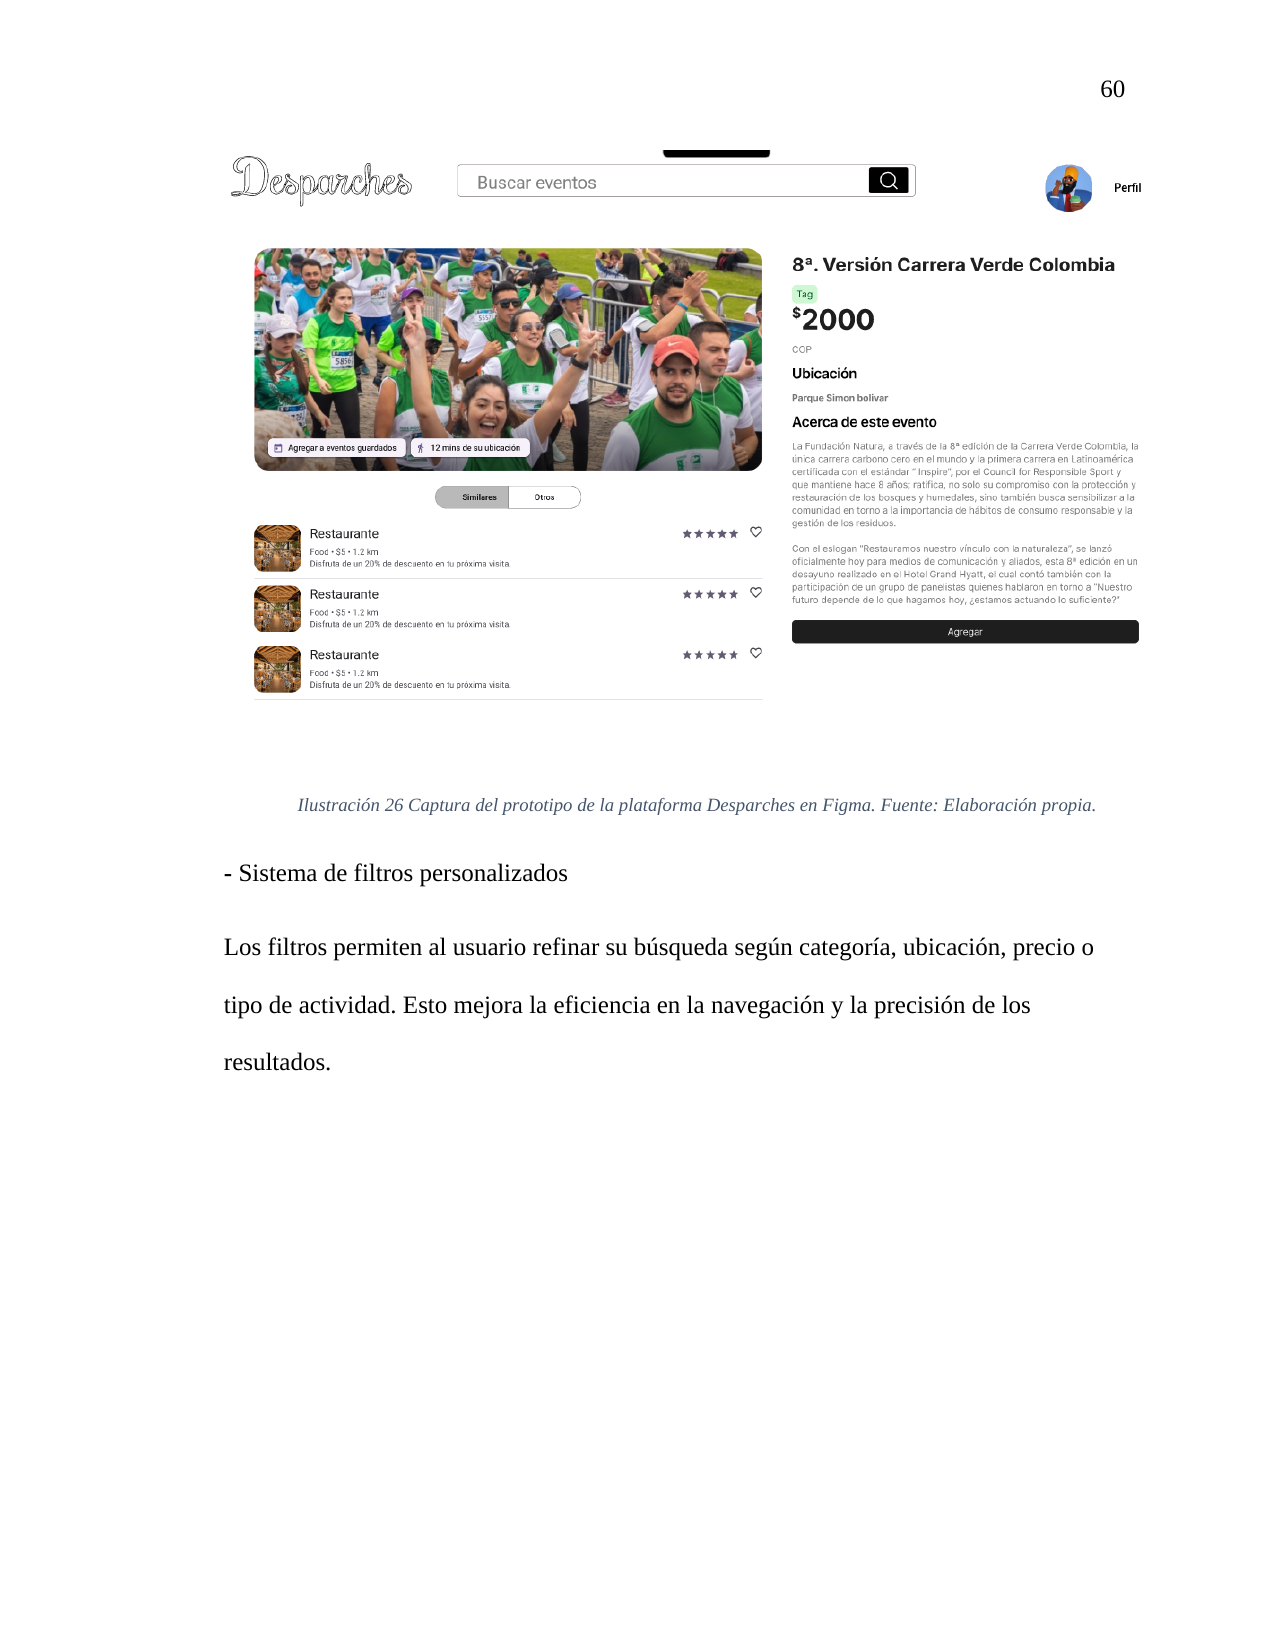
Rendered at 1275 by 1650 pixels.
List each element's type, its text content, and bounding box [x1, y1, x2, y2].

text Los filtros permiten al usuario refinar su búsqueda según categoría, ubicación, precio o tipo de actividad. Esto mejora la eficiencia en la navegación y la precisión de los resultados. [224, 932, 1125, 1076]
picture [223, 150, 1204, 749]
text - Sistema de filtros personalizados [224, 858, 1125, 887]
